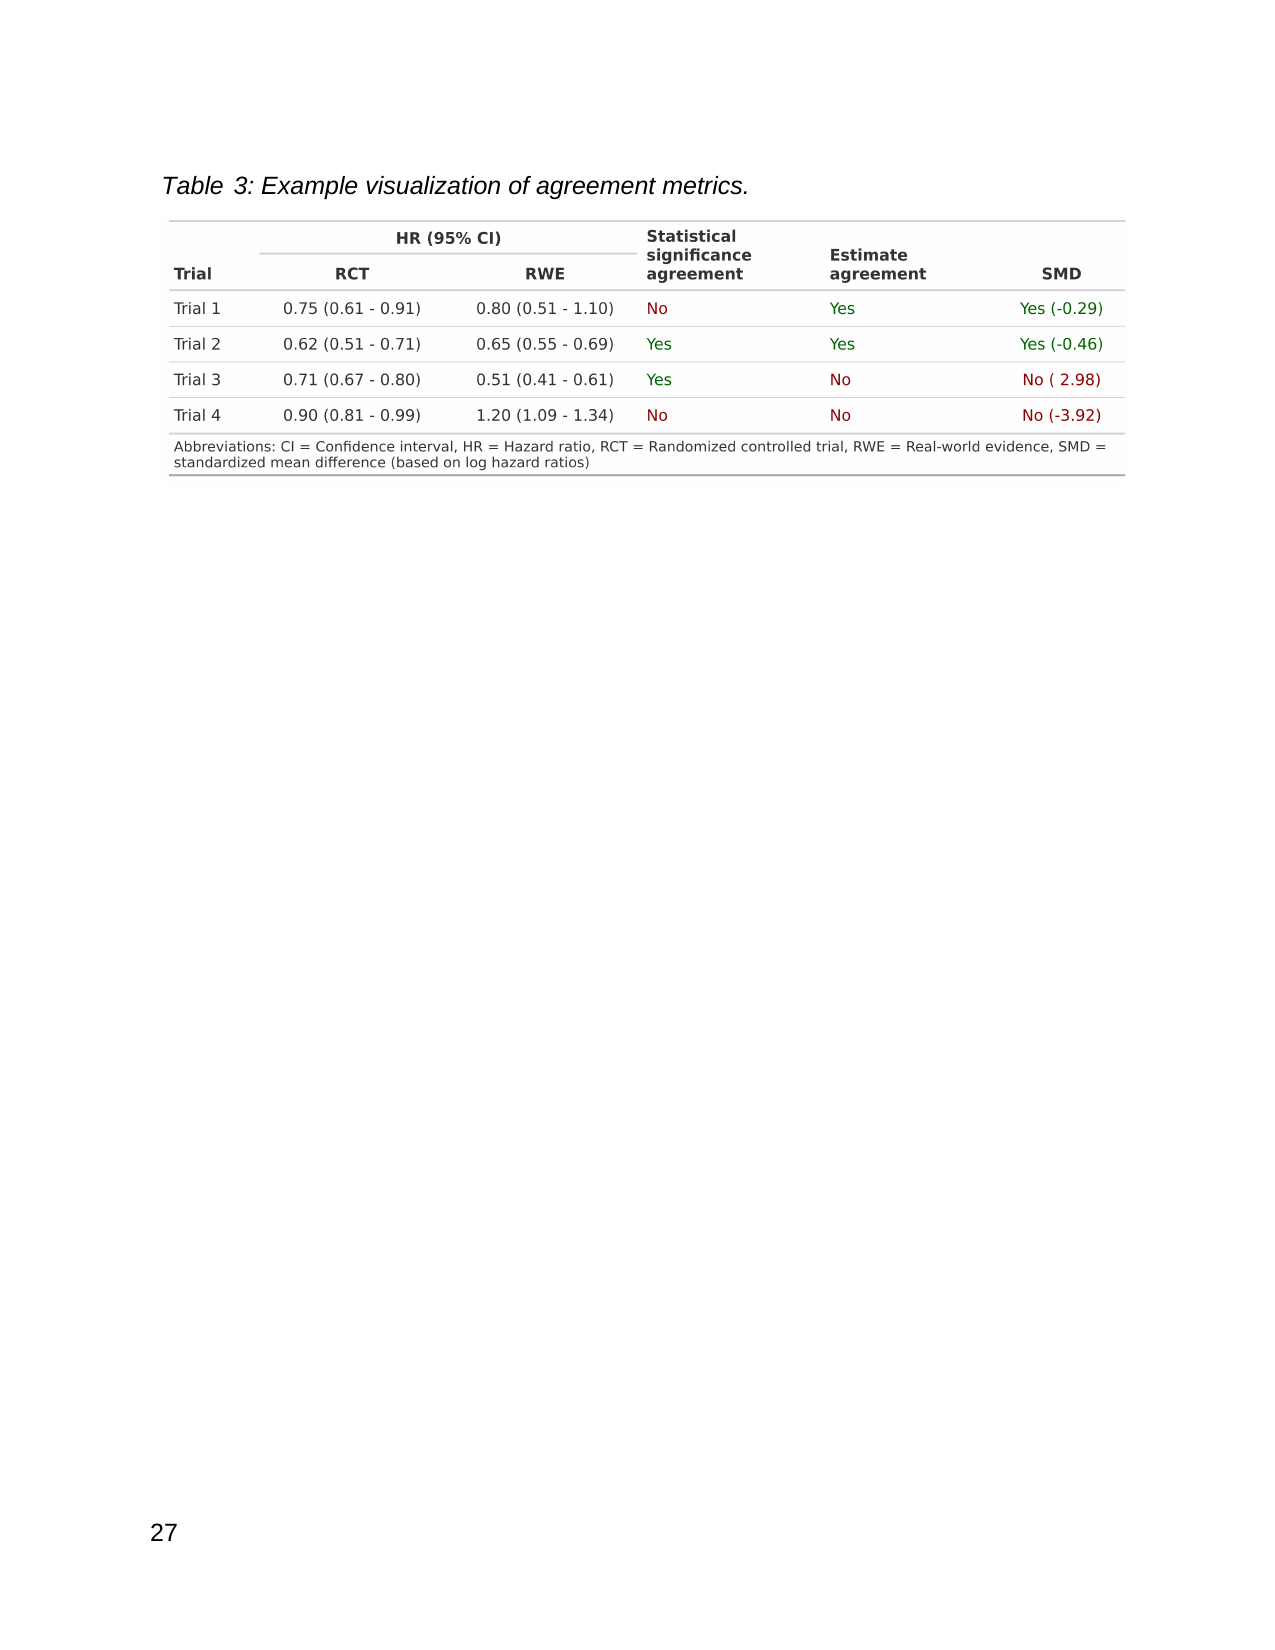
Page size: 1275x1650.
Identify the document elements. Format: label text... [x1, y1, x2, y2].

table_header Table 3: Example visualization of agreement metrics. [150, 150, 1125, 505]
picture [161, 212, 1125, 485]
